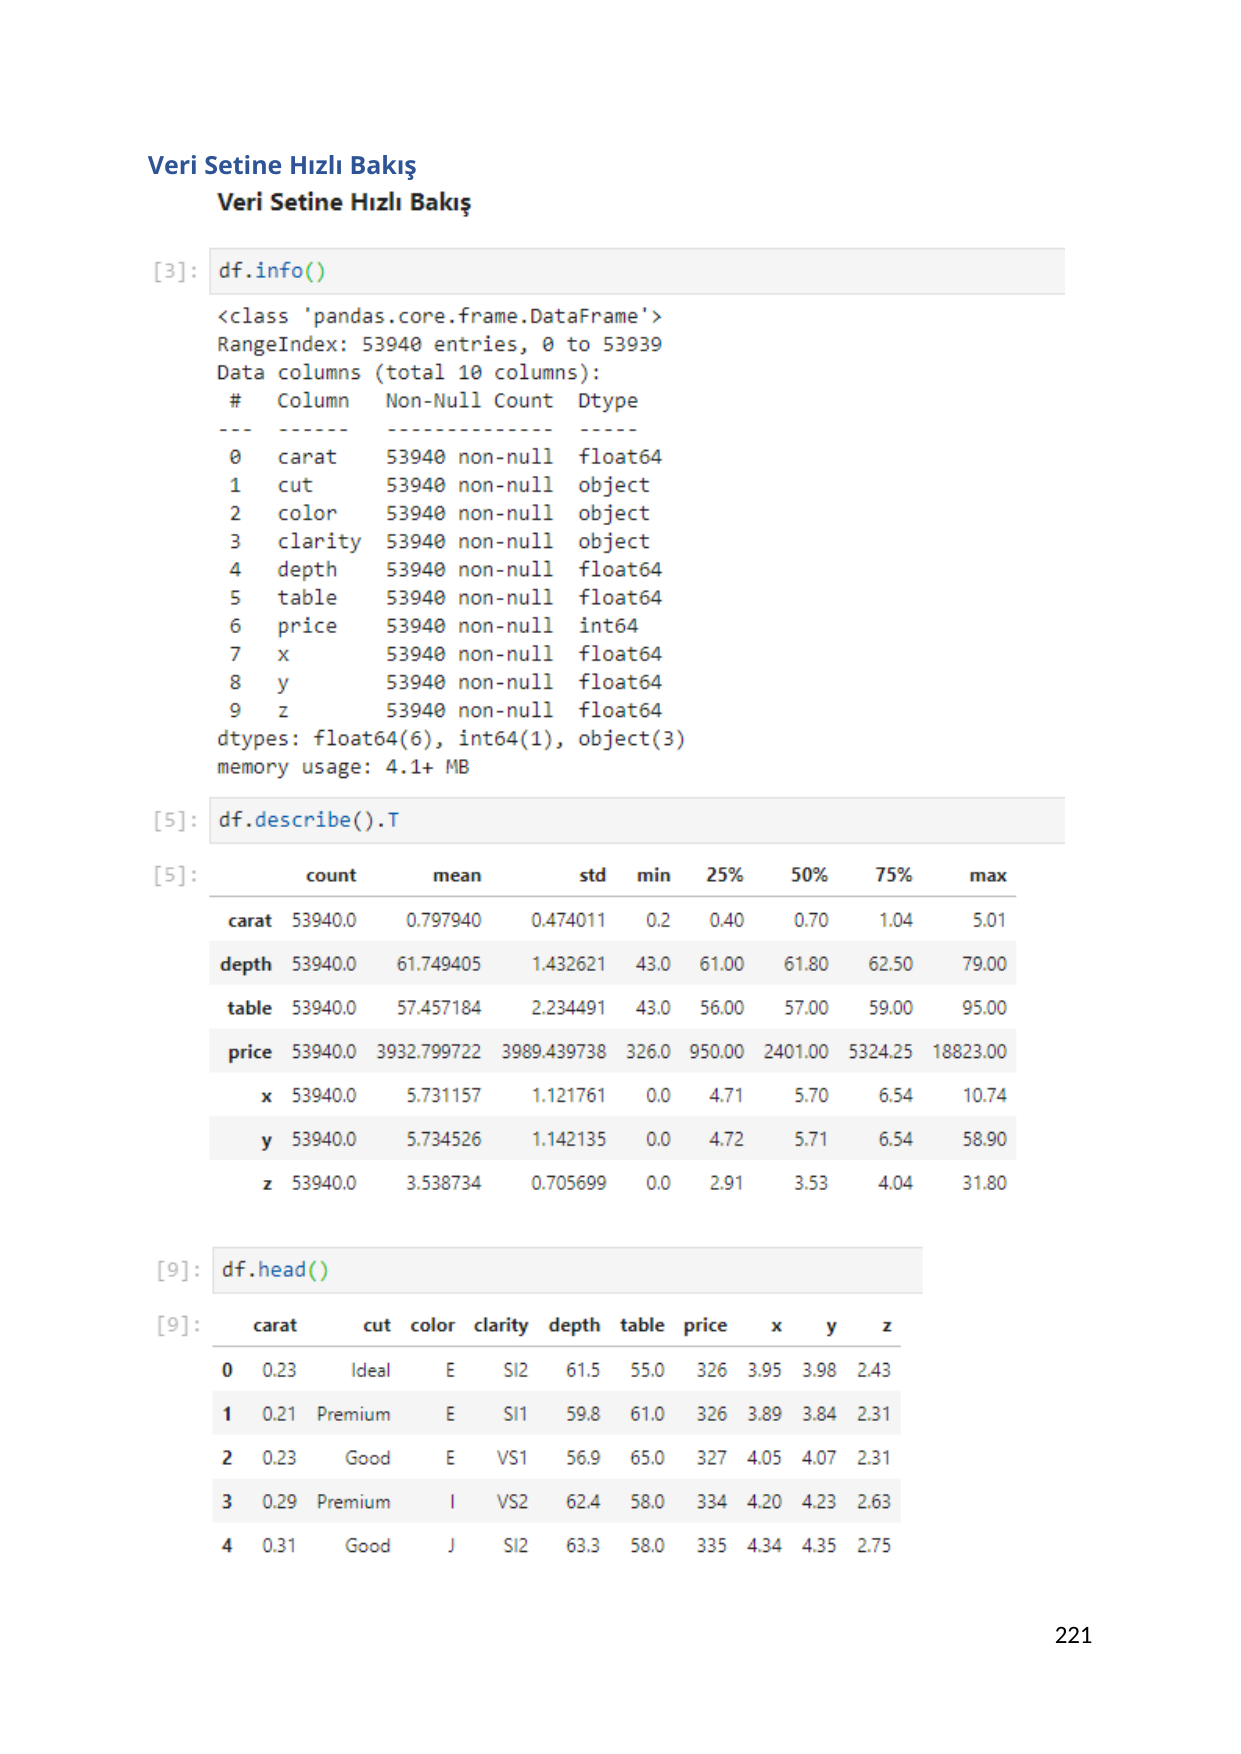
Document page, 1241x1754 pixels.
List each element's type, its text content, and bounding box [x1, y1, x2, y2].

subtitle Veri Setine Hızlı Bakış [148, 148, 1092, 182]
picture [147, 1233, 923, 1576]
picture [147, 184, 1065, 1215]
